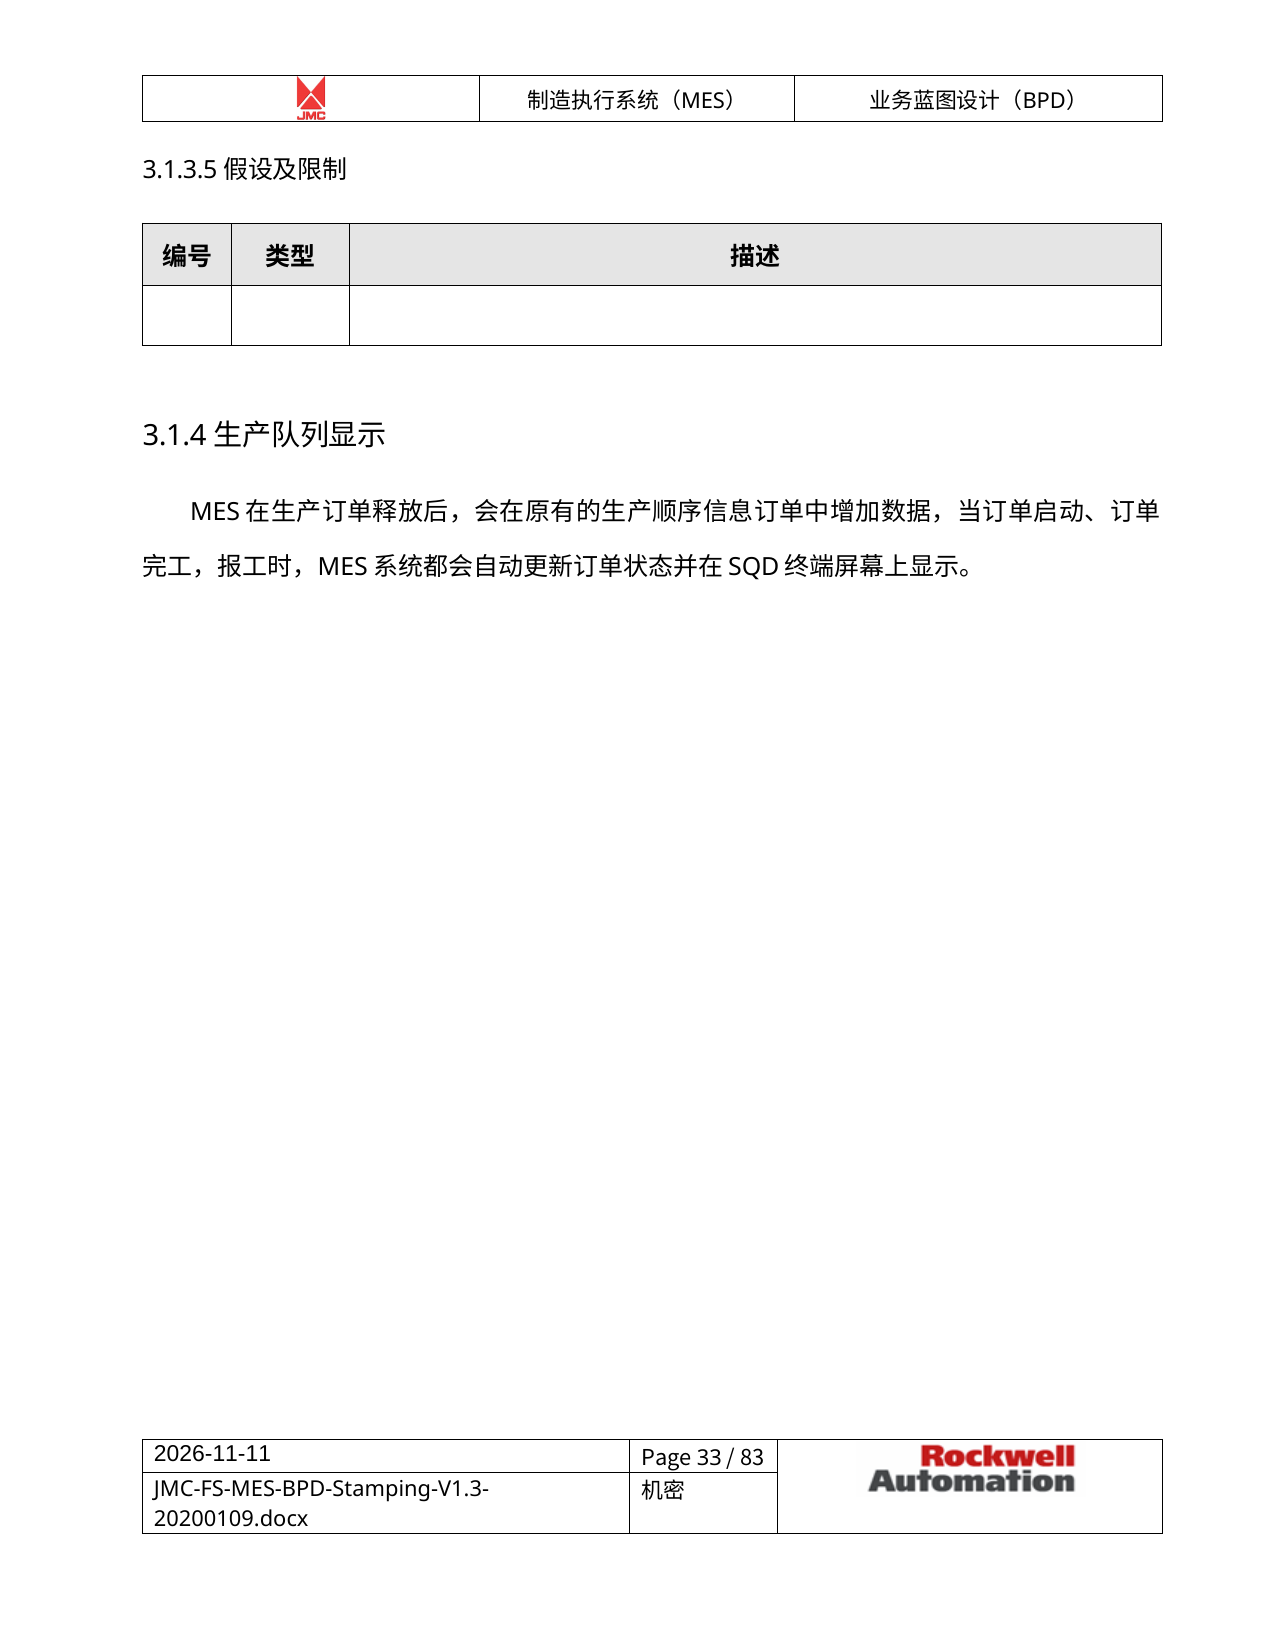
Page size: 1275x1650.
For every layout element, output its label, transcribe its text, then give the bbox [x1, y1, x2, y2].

table_cell [232, 286, 349, 345]
picture [296, 76, 326, 121]
table_cell [143, 286, 231, 345]
table_cell [350, 286, 1161, 345]
table_header 描述 [350, 224, 1161, 285]
text MES在生产订单释放后，会在原有的生产顺序信息订单中增加数据，当订单启动、订单完工，报工时，MES系统都会自动更新订单状态并在SQD终端屏幕上显示。 [142, 492, 1162, 582]
picture [853, 1440, 1086, 1497]
subtitle 假设及限制 [142, 150, 1162, 186]
table_header 编号 [143, 224, 231, 285]
table_header 类型 [232, 224, 349, 285]
subtitle 生产队列显示 [142, 412, 1162, 454]
